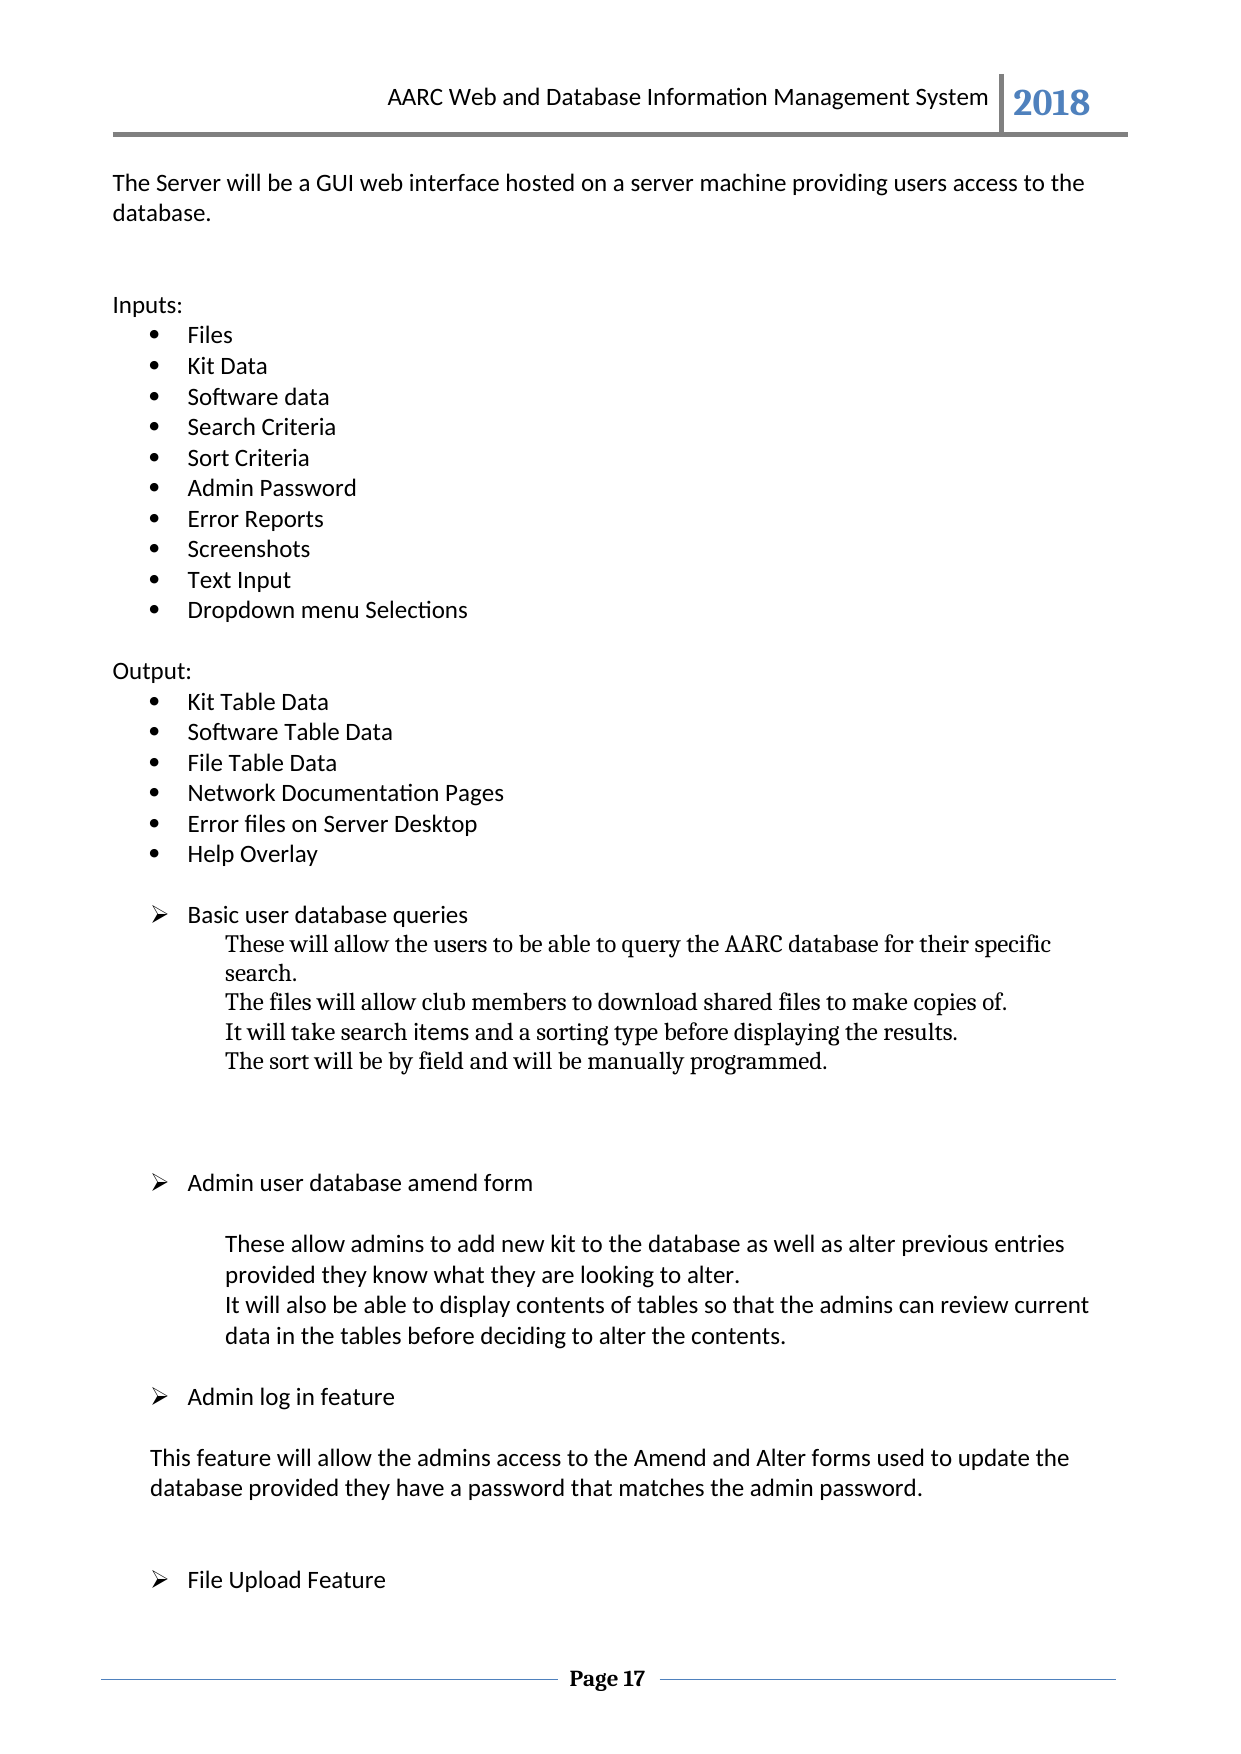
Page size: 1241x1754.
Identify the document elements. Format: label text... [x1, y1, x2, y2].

list File Upload Feature [150, 1564, 1128, 1594]
text It will also be able to display contents of tables so that the admins can review current data in the tables before deciding to alter the contents. [225, 1289, 1128, 1350]
list Admin Password [150, 472, 1128, 503]
text These will allow the users to be able to query the AARC database for their specific search. [225, 930, 1128, 988]
list Network Documentation Pages [150, 777, 1128, 808]
text Inputs: [112, 289, 1128, 320]
list Basic user database queries [150, 899, 1128, 930]
list Help Overlay [150, 838, 1128, 869]
text It will take search items and a sorting type before displaying the results. [225, 1016, 1128, 1047]
list Kit Table Data [150, 686, 1128, 716]
text The files will allow club members to download shared files to make copies of. [225, 988, 1128, 1016]
text The Server will be a GUI web interface hosted on a server machine providing users access to the database. [112, 167, 1128, 228]
list Error Reports [150, 503, 1128, 533]
list Kit Data [150, 350, 1128, 381]
text The sort will be by field and will be manually programmed. [225, 1047, 1128, 1076]
list Screenshots [150, 533, 1128, 564]
list Sort Criteria [150, 442, 1128, 472]
list Software data [150, 381, 1128, 411]
text This feature will allow the admins access to the Amend and Alter forms used to update the database provided they have a password that matches the admin password. [150, 1442, 1128, 1503]
text These allow admins to add new kit to the database as well as alter previous entries provided they know what they are looking to alter. [225, 1228, 1128, 1289]
list Admin log in feature [150, 1381, 1128, 1411]
list Error files on Server Desktop [150, 808, 1128, 838]
list File Table Data [150, 747, 1128, 777]
list Text Input [150, 564, 1128, 594]
list Search Criteria [150, 411, 1128, 442]
text Output: [112, 655, 1128, 686]
list Admin user database amend form [150, 1167, 1128, 1198]
list Dropdown menu Selections [150, 594, 1128, 625]
list Software Table Data [150, 716, 1128, 747]
list Files [150, 320, 1128, 350]
